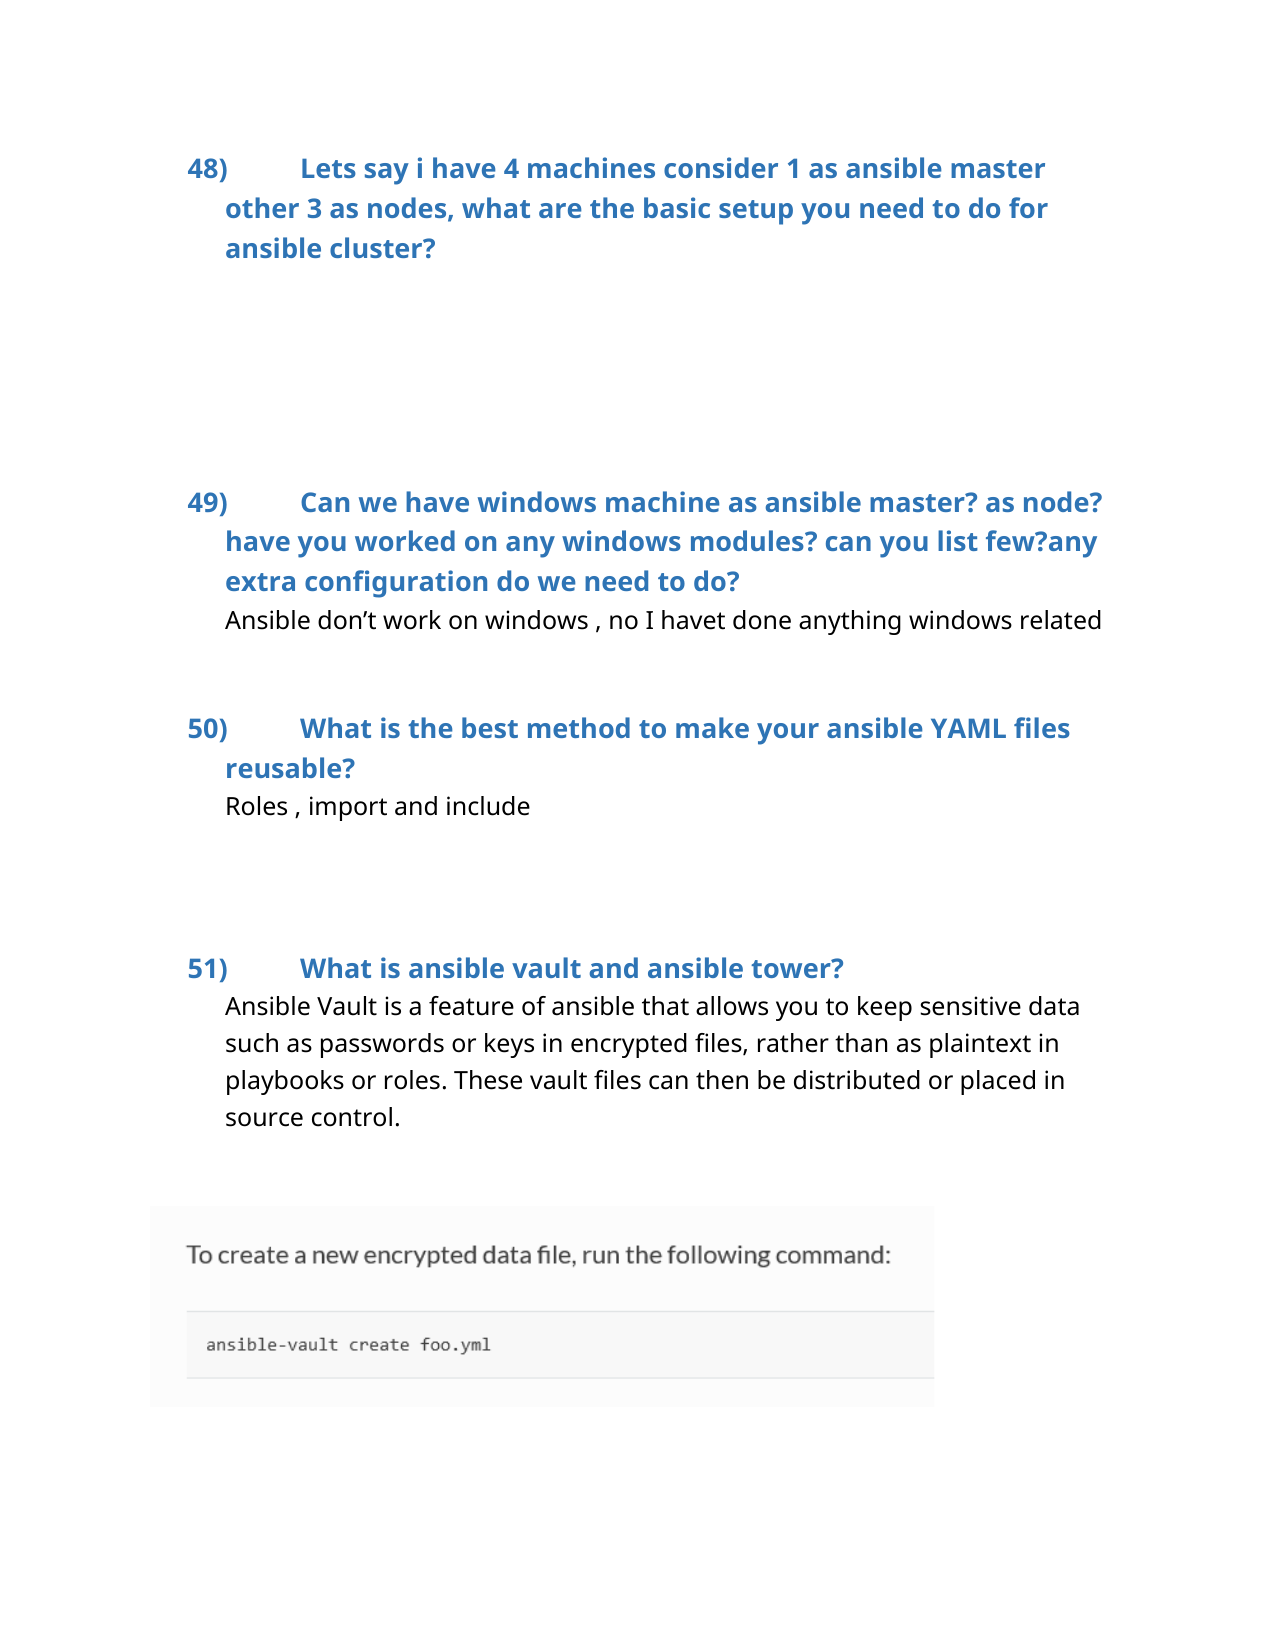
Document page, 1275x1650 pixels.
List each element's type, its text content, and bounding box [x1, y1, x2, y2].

subtitle What is ansible vault and ansible tower? [187, 949, 1125, 986]
subtitle What is the best method to make your ansible YAML files reusable? [187, 709, 1125, 786]
subtitle Can we have windows machine as ansible master? as node?have you worked on any windows modules? can you list few?any extra configuration do we need to do? [187, 483, 1125, 599]
text Ansible Vault is a feature of ansible that allows you to keep sensitive data such as passwords or keys in encrypted files, rather than as plaintext in playbooks or roles. These vault files can then be distributed or placed in source control. [225, 989, 1125, 1133]
subtitle Lets say i have 4 machines consider 1 as ansible master other 3 as nodes, what are the basic setup you need to do for ansible cluster? [187, 150, 1125, 266]
text Roles , import and include [150, 789, 1125, 823]
text Ansible don’t work on windows , no I havet done anything windows related [150, 602, 1125, 637]
picture [150, 1206, 935, 1407]
